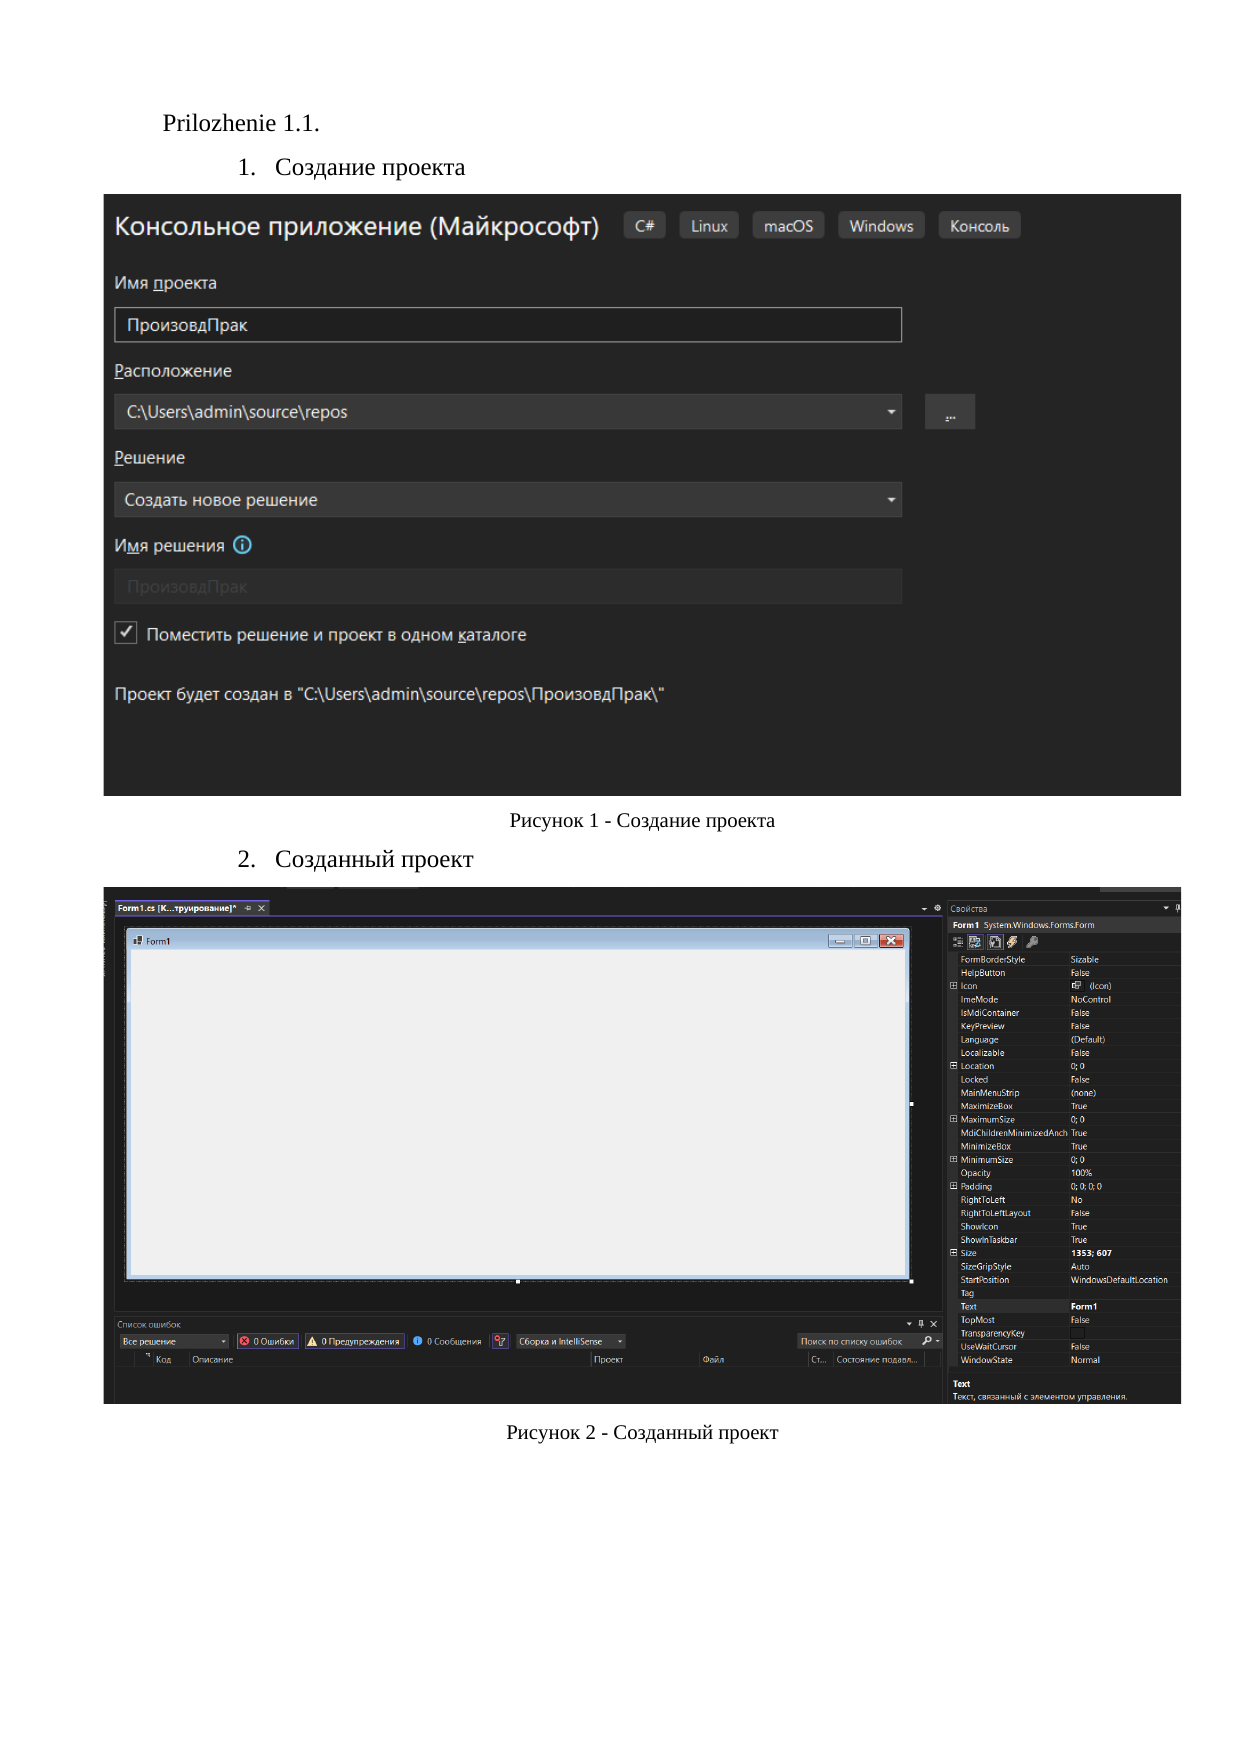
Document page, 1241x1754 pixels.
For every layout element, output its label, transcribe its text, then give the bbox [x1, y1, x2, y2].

text Рисунок 2 - Созданный проект [103, 1420, 1181, 1444]
text Prilozhenie 1.1. [103, 108, 1181, 137]
text Рисунок 1 - Создание проекта [103, 808, 1181, 832]
picture [103, 887, 1182, 1404]
picture [103, 194, 1182, 796]
list Создание проекта [237, 152, 1181, 180]
list Созданный проект [237, 844, 1181, 873]
